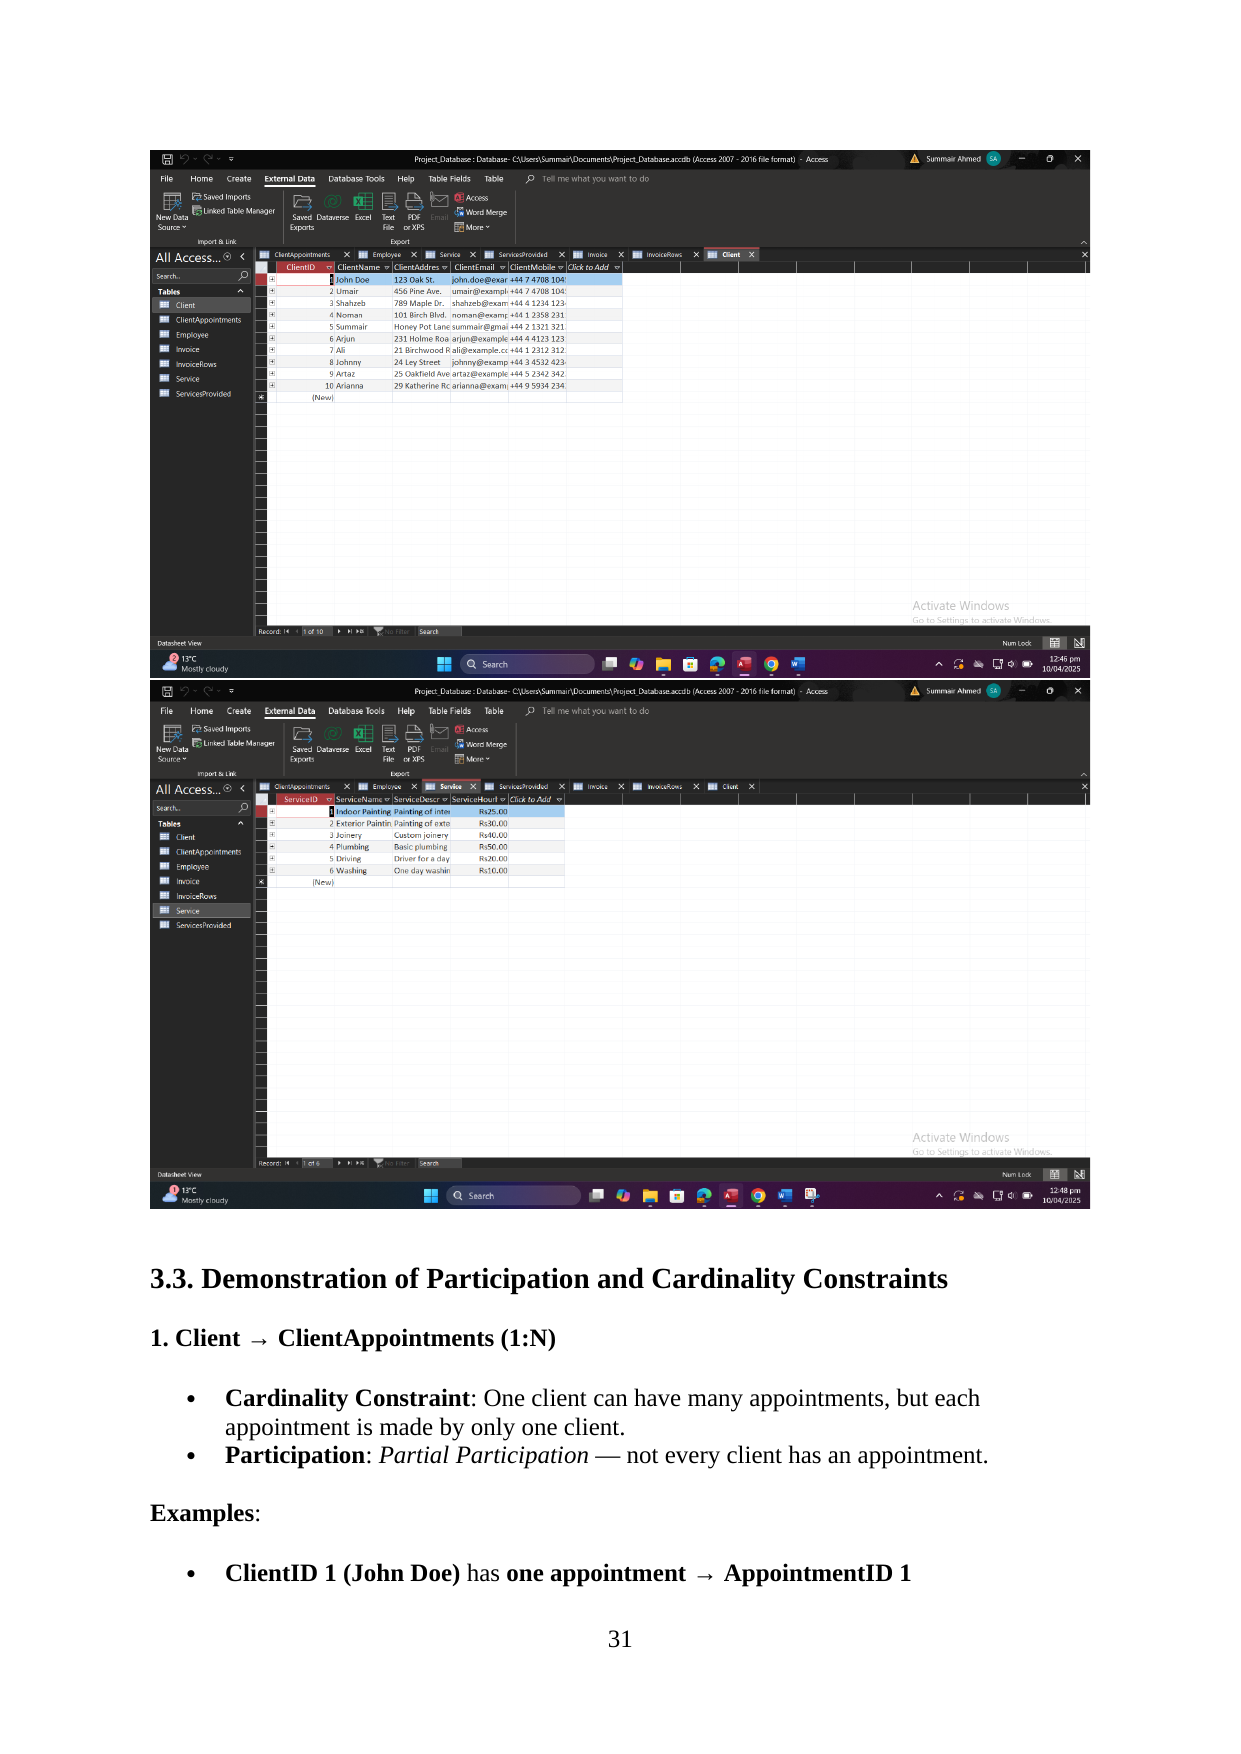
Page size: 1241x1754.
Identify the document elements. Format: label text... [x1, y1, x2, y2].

list Participation: Partial Participation — not every client has an appointment. [187, 1440, 1090, 1469]
list Cardinality Constraint: One client can have many appointments, but each appointment is made by only one client. [187, 1383, 1090, 1440]
subtitle 1. Client → ClientAppointments (1:N) [150, 1323, 1090, 1351]
picture [150, 150, 1091, 678]
list ClientID 1 (John Doe) has one appointment → AppointmentID 1 [187, 1558, 1090, 1587]
text Examples: [150, 1498, 1090, 1527]
subtitle 3.3. Demonstration of Participation and Cardinality Constraints [150, 1262, 1090, 1295]
picture [150, 680, 1091, 1209]
